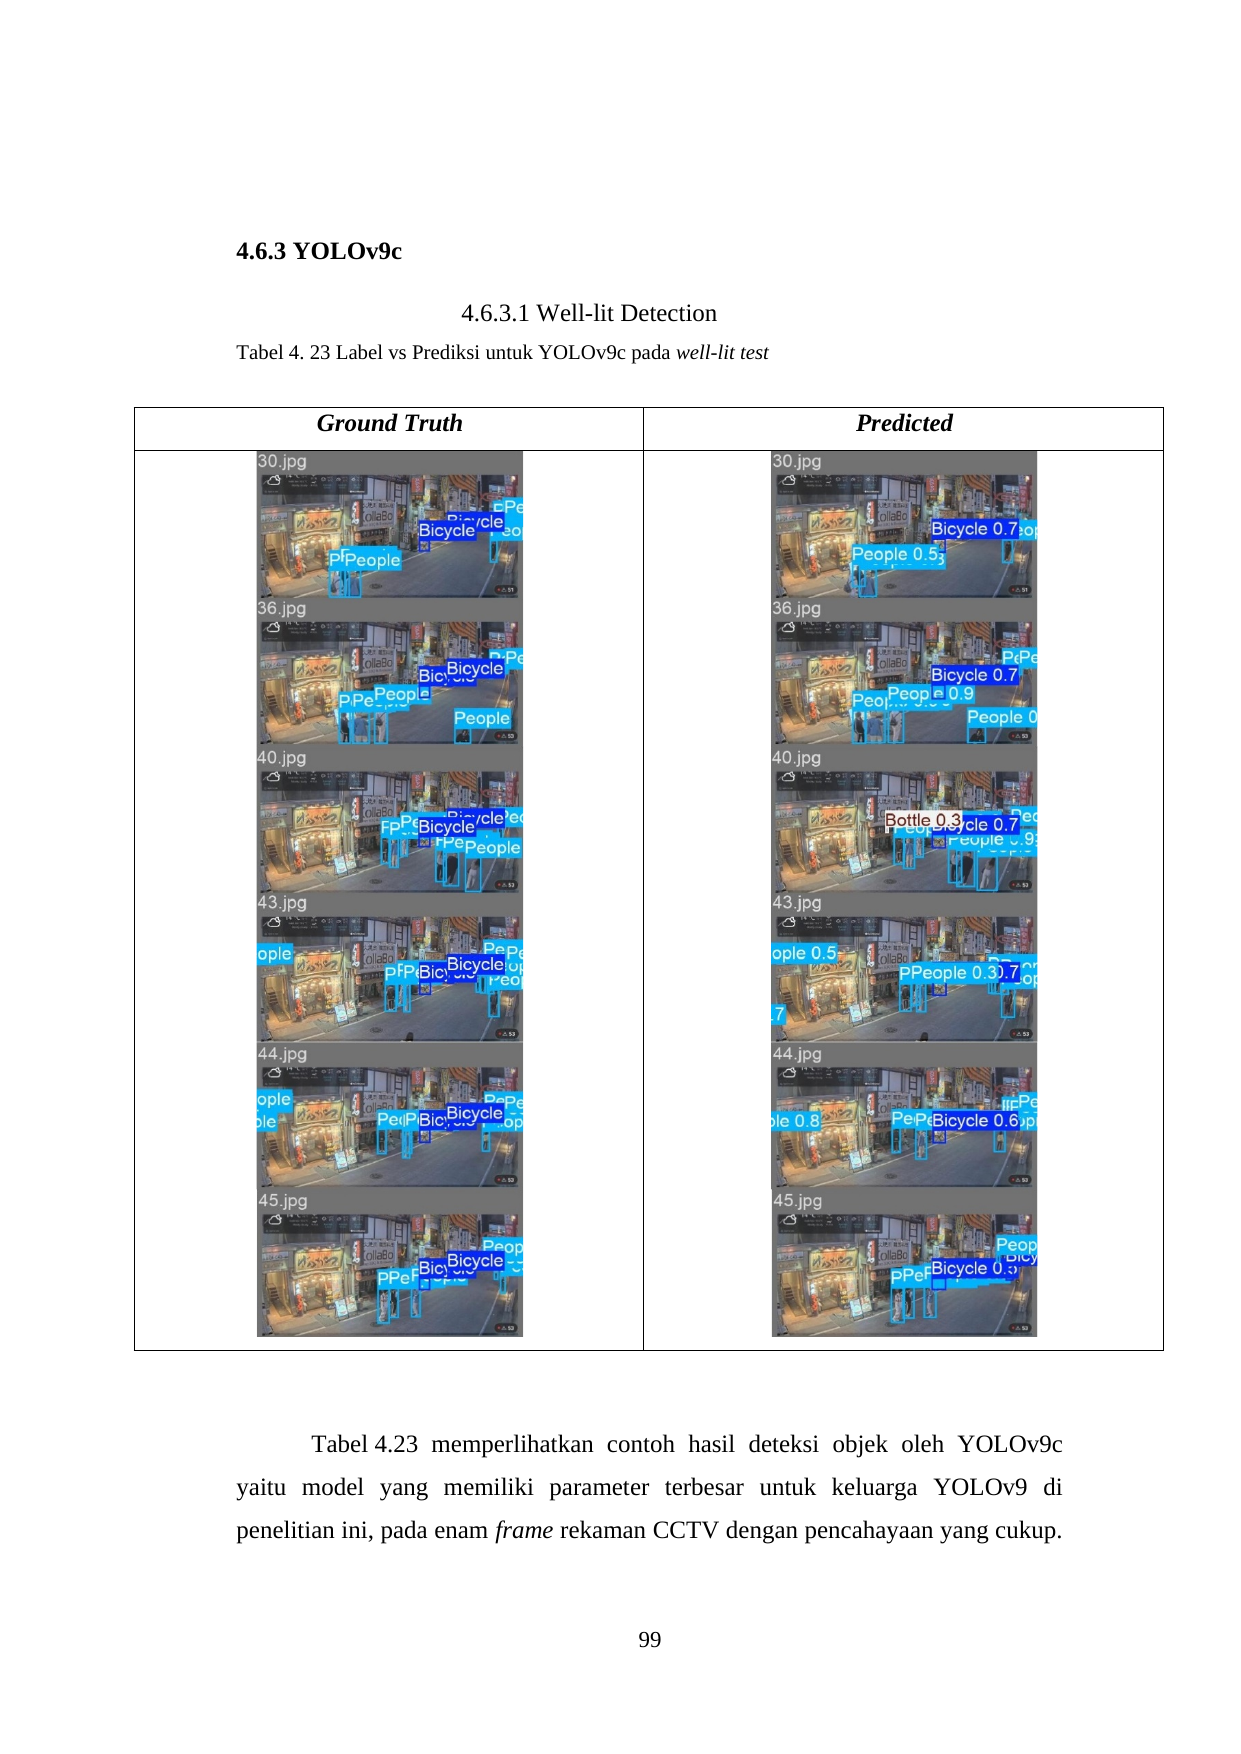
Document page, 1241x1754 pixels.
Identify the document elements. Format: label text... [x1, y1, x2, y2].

subtitle 4.6.3.1 Well-lit Detection [386, 298, 1063, 327]
table_header Predicted [644, 408, 1163, 450]
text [236, 1429, 1063, 1544]
text Tabel 4. 23 Label vs Prediksi untuk YOLOv9c pada well-lit test [236, 340, 1063, 364]
table_cell [644, 451, 1163, 1350]
picture [256, 451, 524, 1337]
table_cell [135, 451, 643, 1350]
table_header Ground Truth [135, 408, 643, 450]
picture [513, 1268, 524, 1272]
subtitle 4.6.3 YOLOv9c [236, 236, 1063, 265]
picture [771, 451, 1038, 1337]
